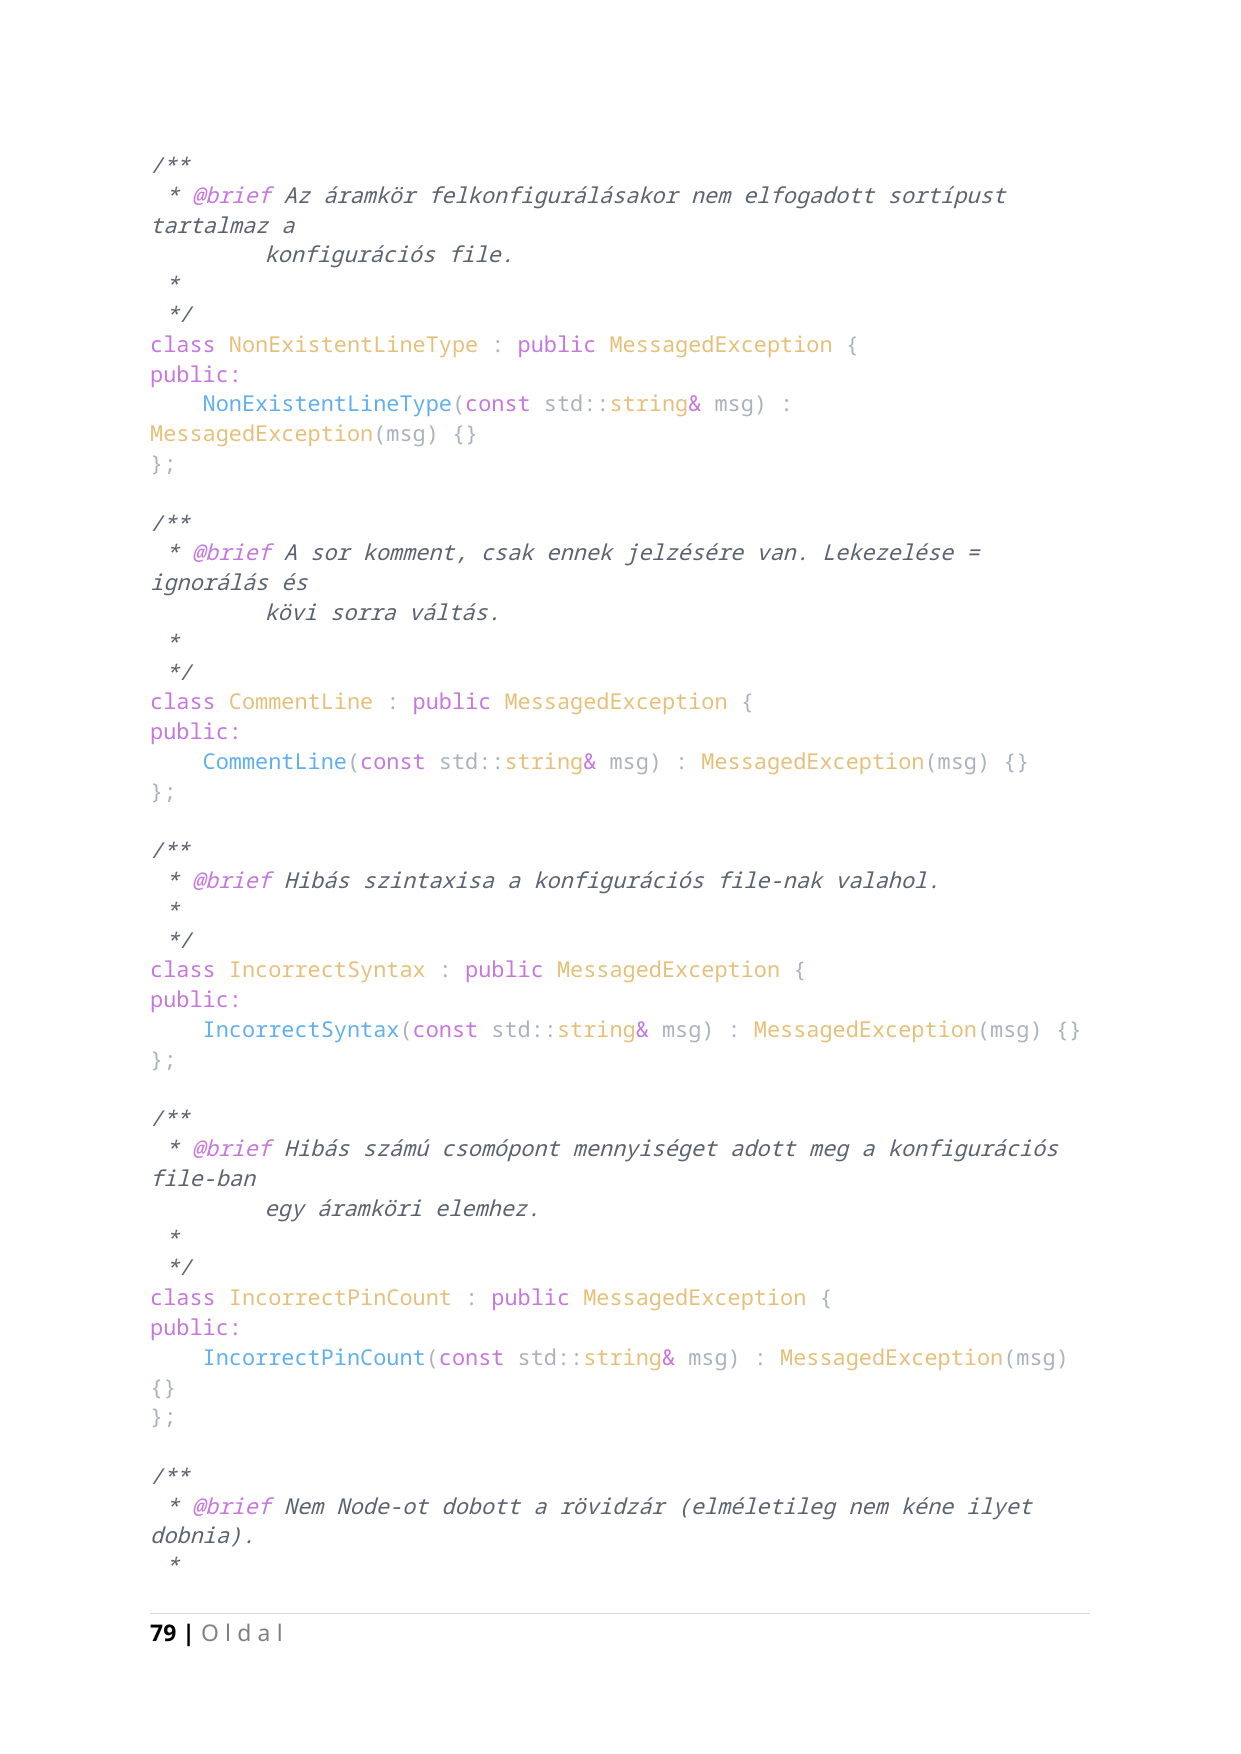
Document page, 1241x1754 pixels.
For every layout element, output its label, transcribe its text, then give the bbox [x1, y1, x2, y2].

text class IncorrectPinCount : public MessagedException { [150, 1282, 1090, 1312]
text public: [150, 1312, 1090, 1342]
text /** [150, 835, 1090, 865]
text }; [150, 448, 1090, 478]
text class NonExistentLineType : public MessagedException { [150, 329, 1090, 358]
text * @brief Az áramkör felkonfigurálásakor nem elfogadott sortípust tartalmaz a konfigurációs file. [150, 180, 1090, 269]
text IncorrectPinCount(const std::string& msg) : MessagedException(msg) {} [150, 1342, 1090, 1401]
text */ [150, 924, 1090, 954]
text * [150, 1222, 1090, 1252]
text class CommentLine : public MessagedException { [150, 686, 1090, 716]
text class IncorrectSyntax : public MessagedException { [150, 954, 1090, 984]
text */ [150, 656, 1090, 686]
text CommentLine(const std::string& msg) : MessagedException(msg) {} [150, 746, 1090, 776]
text /** [150, 150, 1090, 180]
text * @brief Nem Node-ot dobott a rövidzár (elméletileg nem kéne ilyet dobnia). [150, 1491, 1090, 1550]
text * [150, 1550, 1090, 1580]
text /** [150, 507, 1090, 537]
text }; [150, 776, 1090, 805]
text */ [150, 1252, 1090, 1282]
text * [150, 269, 1090, 299]
text * [150, 627, 1090, 656]
text */ [150, 299, 1090, 329]
text }; [150, 1044, 1090, 1073]
text NonExistentLineType(const std::string& msg) : MessagedException(msg) {} [150, 388, 1090, 448]
text public: [150, 358, 1090, 388]
text * [150, 895, 1090, 924]
text public: [150, 716, 1090, 746]
text public: [150, 984, 1090, 1014]
text IncorrectSyntax(const std::string& msg) : MessagedException(msg) {} [150, 1014, 1090, 1044]
text /** [150, 1103, 1090, 1133]
text * @brief A sor komment, csak ennek jelzésére van. Lekezelése = ignorálás és kövi sorra váltás. [150, 537, 1090, 627]
text * @brief Hibás számú csomópont mennyiséget adott meg a konfigurációs file-ban egy áramköri elemhez. [150, 1133, 1090, 1222]
text /** [150, 1461, 1090, 1491]
text }; [150, 1401, 1090, 1431]
text * @brief Hibás szintaxisa a konfigurációs file-nak valahol. [150, 865, 1090, 895]
